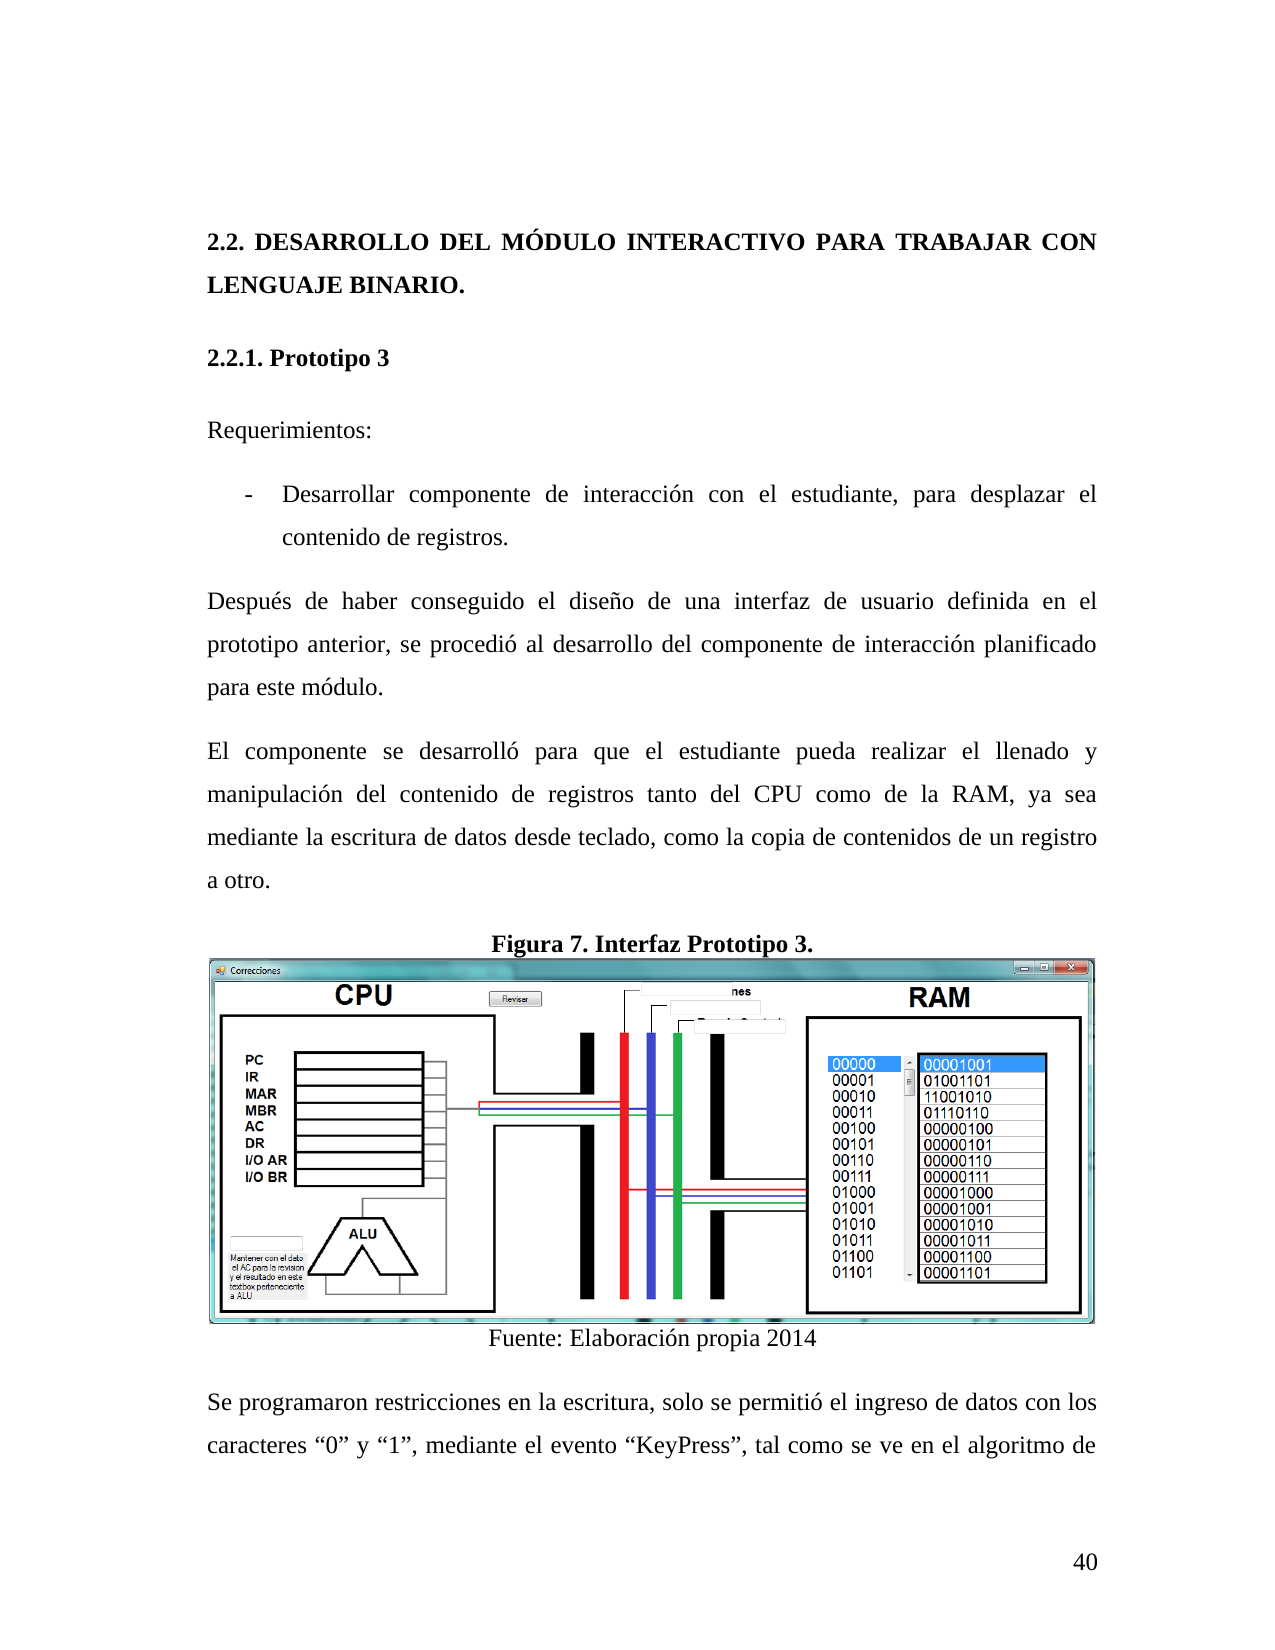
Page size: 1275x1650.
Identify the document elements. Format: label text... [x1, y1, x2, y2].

text El componente se desarrolló para que el estudiante pueda realizar el llenado y manipulación del contenido de registros tanto del CPU como de la RAM, ya sea mediante la escritura de datos desde teclado, como la copia de contenidos de un registro a otro. [207, 736, 1098, 894]
subtitle 2.2.1. Prototipo 3 [207, 343, 1098, 371]
text Fuente: Elaboración propia 2014 [207, 1323, 1098, 1352]
picture [209, 958, 1096, 1324]
text Después de haber conseguido el diseño de una interfaz de usuario definida en el prototipo anterior, se procedió al desarrollo del componente de interacción planificado para este módulo. [207, 586, 1098, 701]
subtitle 2.2. Desarrollo del módulo interactivo para trabajar con lenguaje binario. [207, 227, 1098, 299]
text Figura 7. Interfaz Prototipo 3. [207, 929, 1098, 958]
text Requerimientos: [207, 415, 1098, 444]
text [207, 1387, 1098, 1459]
list Desarrollar componente de interacción con el estudiante, para desplazar el contenido de registros. [244, 479, 1098, 551]
